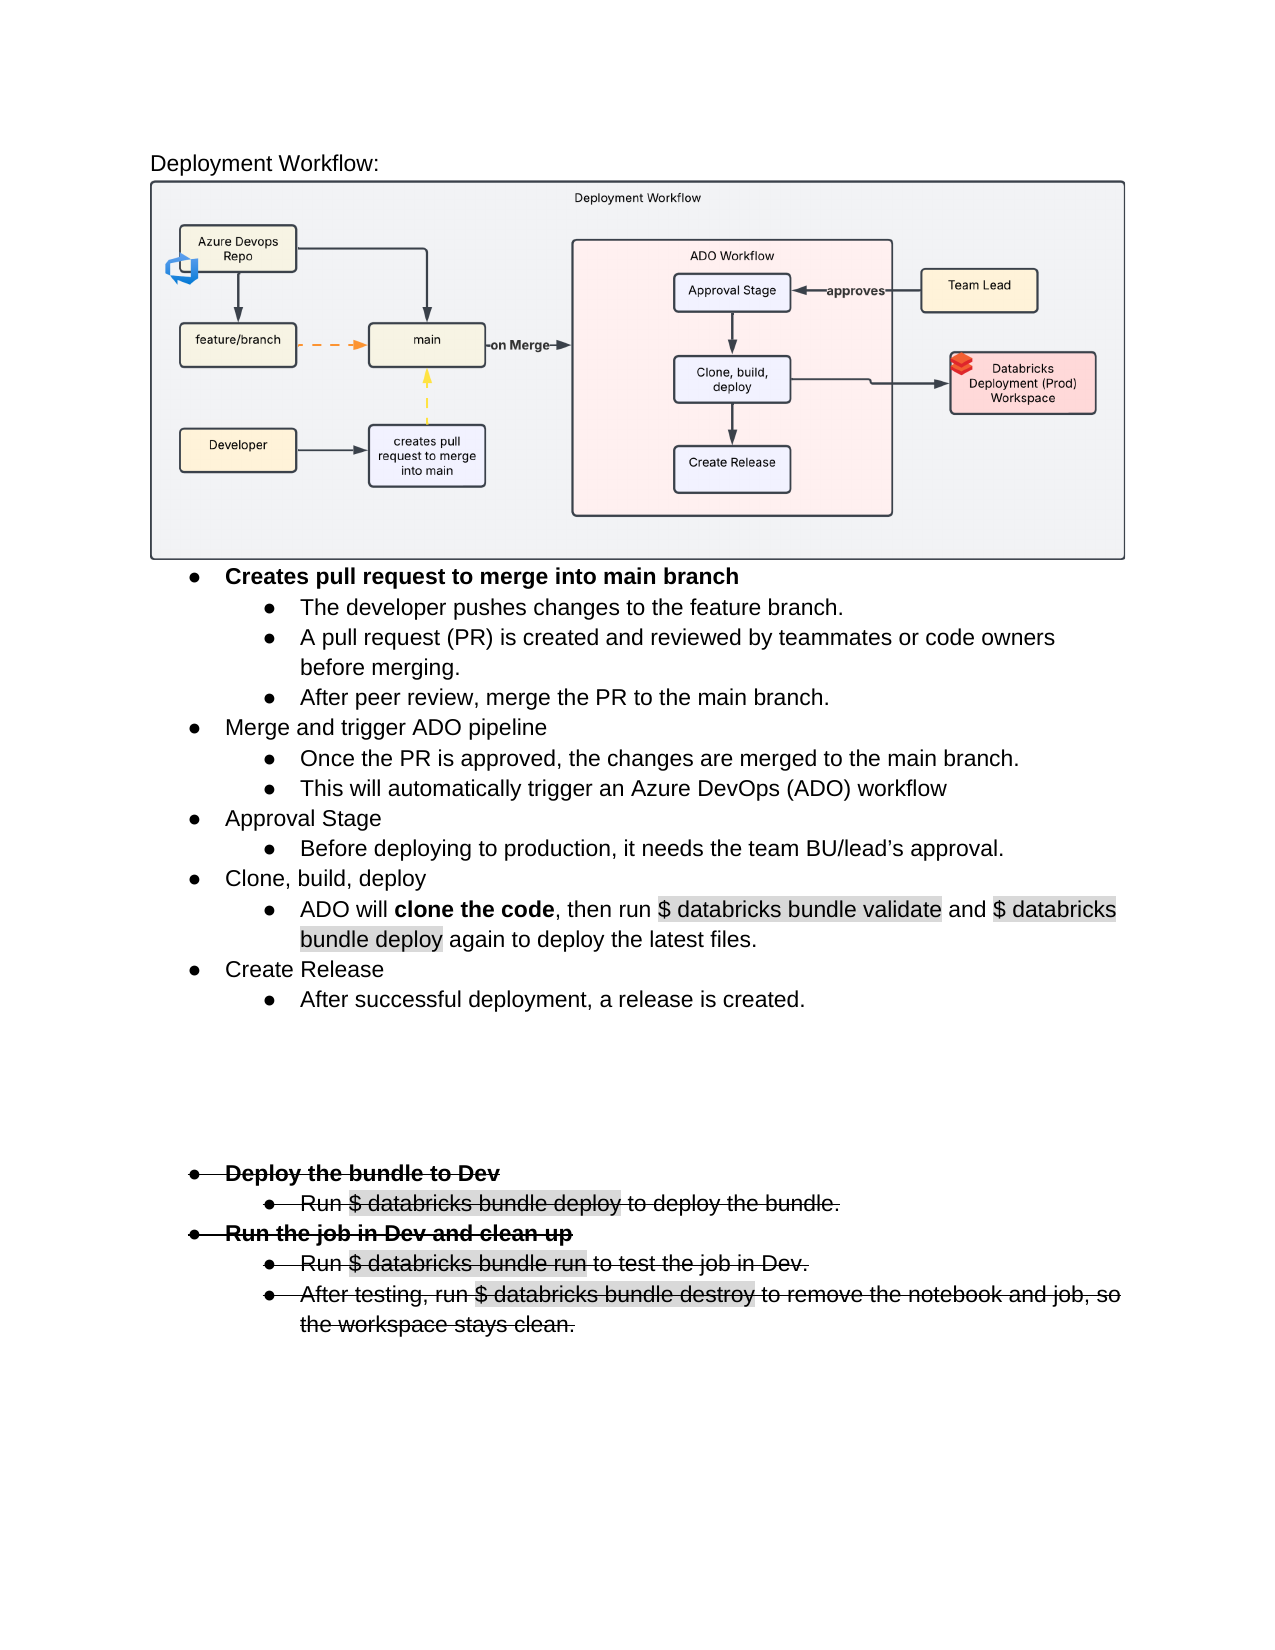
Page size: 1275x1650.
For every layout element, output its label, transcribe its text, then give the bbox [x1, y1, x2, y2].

list Deploy the bundle to Dev [187, 1160, 1125, 1186]
text Deployment Workflow: [150, 150, 1125, 176]
list The developer pushes changes to the feature branch. [262, 593, 1125, 620]
list Before deploying to production, it needs the team BU/lead’s approval. [262, 835, 1125, 861]
list Approval Stage [187, 805, 1125, 831]
list ADO will clone the code, then run $ databricks bundle validate and $ databricks bundle deploy again to deploy the latest files. [262, 896, 1125, 952]
list A pull request (PR) is created and reviewed by teammates or code owners before merging. [262, 624, 1125, 680]
list Run $ databricks bundle deploy to deploy the bundle. [621, 1190, 1125, 1216]
list Run $ databricks bundle run to test the job in Dev. [587, 1250, 1125, 1277]
list Once the PR is approved, the changes are merged to the main branch. [262, 744, 1125, 771]
list After successful deployment, a release is created. [262, 986, 1125, 1012]
list After peer review, merge the PR to the main branch. [262, 684, 1125, 710]
picture [150, 180, 1125, 560]
list Run the job in Dev and clean up [187, 1220, 1125, 1246]
list Clone, build, deploy [187, 865, 1125, 892]
list Creates pull request to merge into main branch [187, 563, 1125, 589]
list Merge and trigger ADO pipeline [187, 714, 1125, 741]
list After testing, run $ databricks bundle destroy to remove the notebook and job, so the workspace stays clean. [262, 1281, 1125, 1337]
list This will automatically trigger an Azure DevOps (ADO) workflow [262, 775, 1125, 801]
list Create Release [187, 956, 1125, 982]
